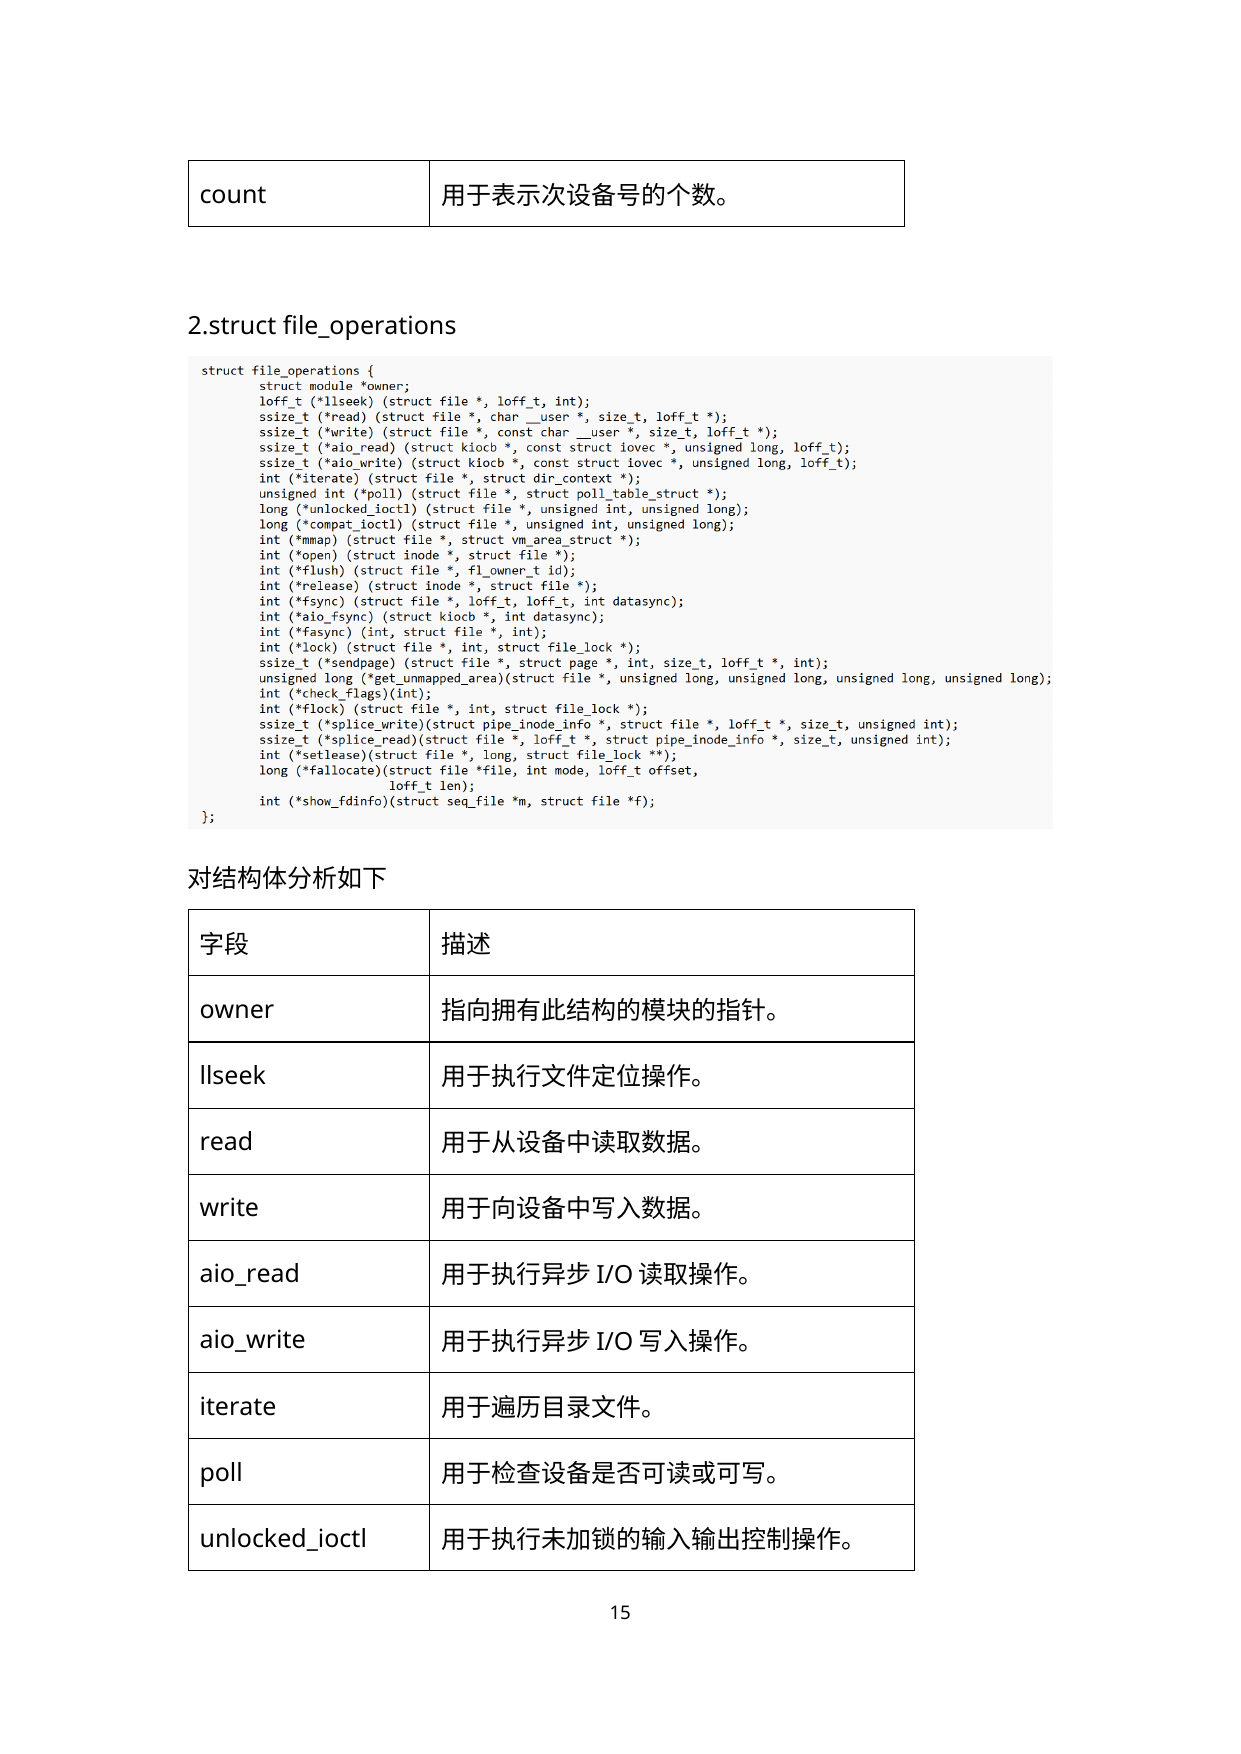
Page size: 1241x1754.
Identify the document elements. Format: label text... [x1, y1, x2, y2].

table_cell iterate [189, 1373, 429, 1438]
picture [187, 356, 1053, 829]
table_cell aio_read [189, 1241, 429, 1306]
table_cell 用于检查设备是否可读或可写。 [430, 1439, 914, 1504]
table_cell 用于执行未加锁的输入输出控制操作。 [430, 1505, 914, 1570]
text 2.struct file_operations [187, 292, 1053, 356]
table_cell read [189, 1109, 429, 1173]
table_cell poll [189, 1439, 429, 1504]
table_cell llseek [189, 1043, 429, 1107]
table_cell 用于执行异步I/O读取操作。 [430, 1241, 914, 1306]
table_cell write [189, 1175, 429, 1239]
table_cell 用于从设备中读取数据。 [430, 1109, 914, 1173]
table_cell unlocked_ioctl [189, 1505, 429, 1570]
table_cell 用于执行文件定位操作。 [430, 1043, 914, 1107]
table_header 描述 [430, 910, 914, 975]
table_cell count [189, 161, 429, 226]
table_cell 用于向设备中写入数据。 [430, 1175, 914, 1239]
table_cell 用于表示次设备号的个数。 [430, 161, 904, 226]
table_cell owner [189, 976, 429, 1041]
table_cell 指向拥有此结构的模块的指针。 [430, 976, 914, 1041]
table_cell 用于执行异步I/O写入操作。 [430, 1307, 914, 1372]
table_header 字段 [189, 910, 429, 975]
table_cell aio_write [189, 1307, 429, 1372]
text 对结构体分析如下 [187, 844, 1053, 909]
table_cell 用于遍历目录文件。 [430, 1373, 914, 1438]
